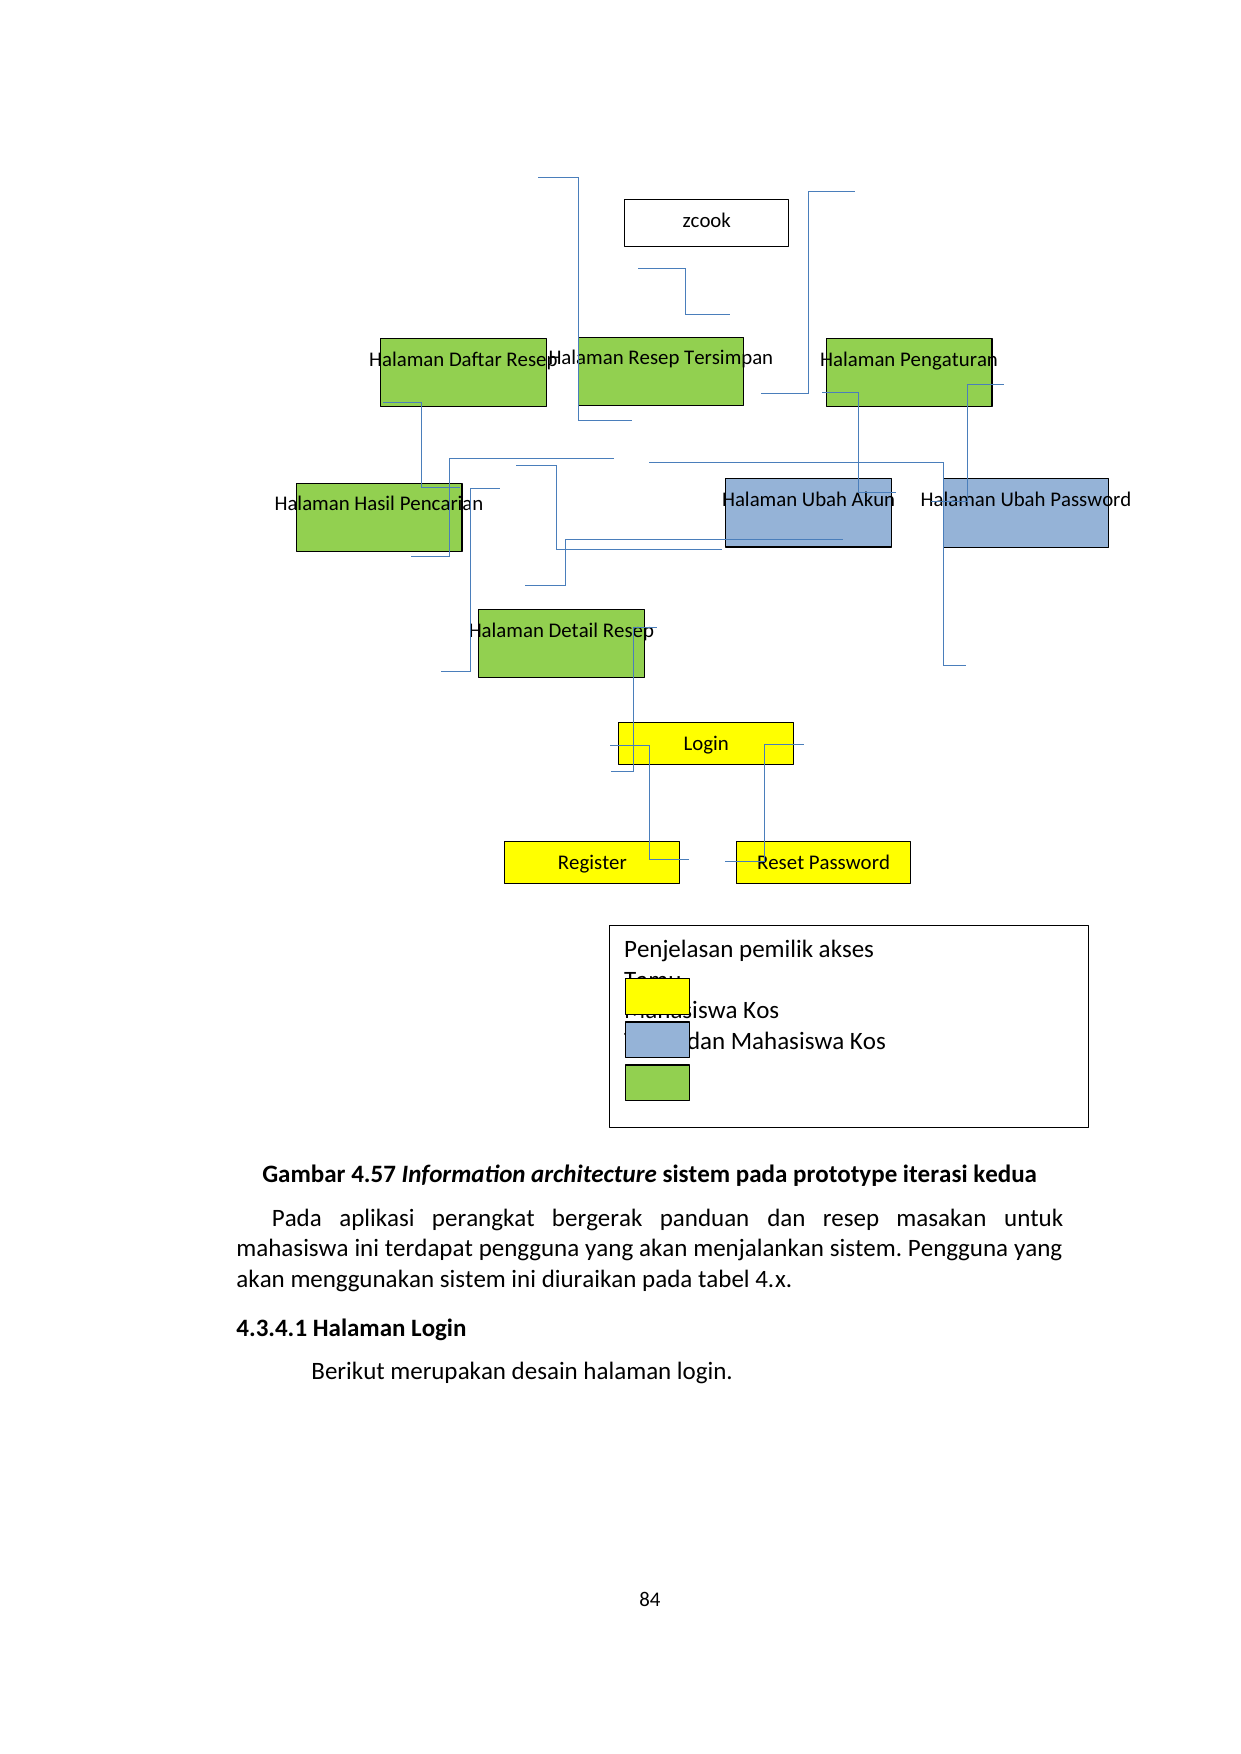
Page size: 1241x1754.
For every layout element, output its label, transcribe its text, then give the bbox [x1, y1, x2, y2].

text Berikut merupakan desain halaman login. [236, 1355, 1063, 1386]
text Pada aplikasi perangkat bergerak panduan dan resep masakan untuk mahasiswa ini terdapat pengguna yang akan menjalankan sistem. Pengguna yang akan menggunakan sistem ini diuraikan pada tabel 4.x. [236, 1202, 1063, 1293]
subtitle Halaman Login [236, 1312, 1063, 1342]
